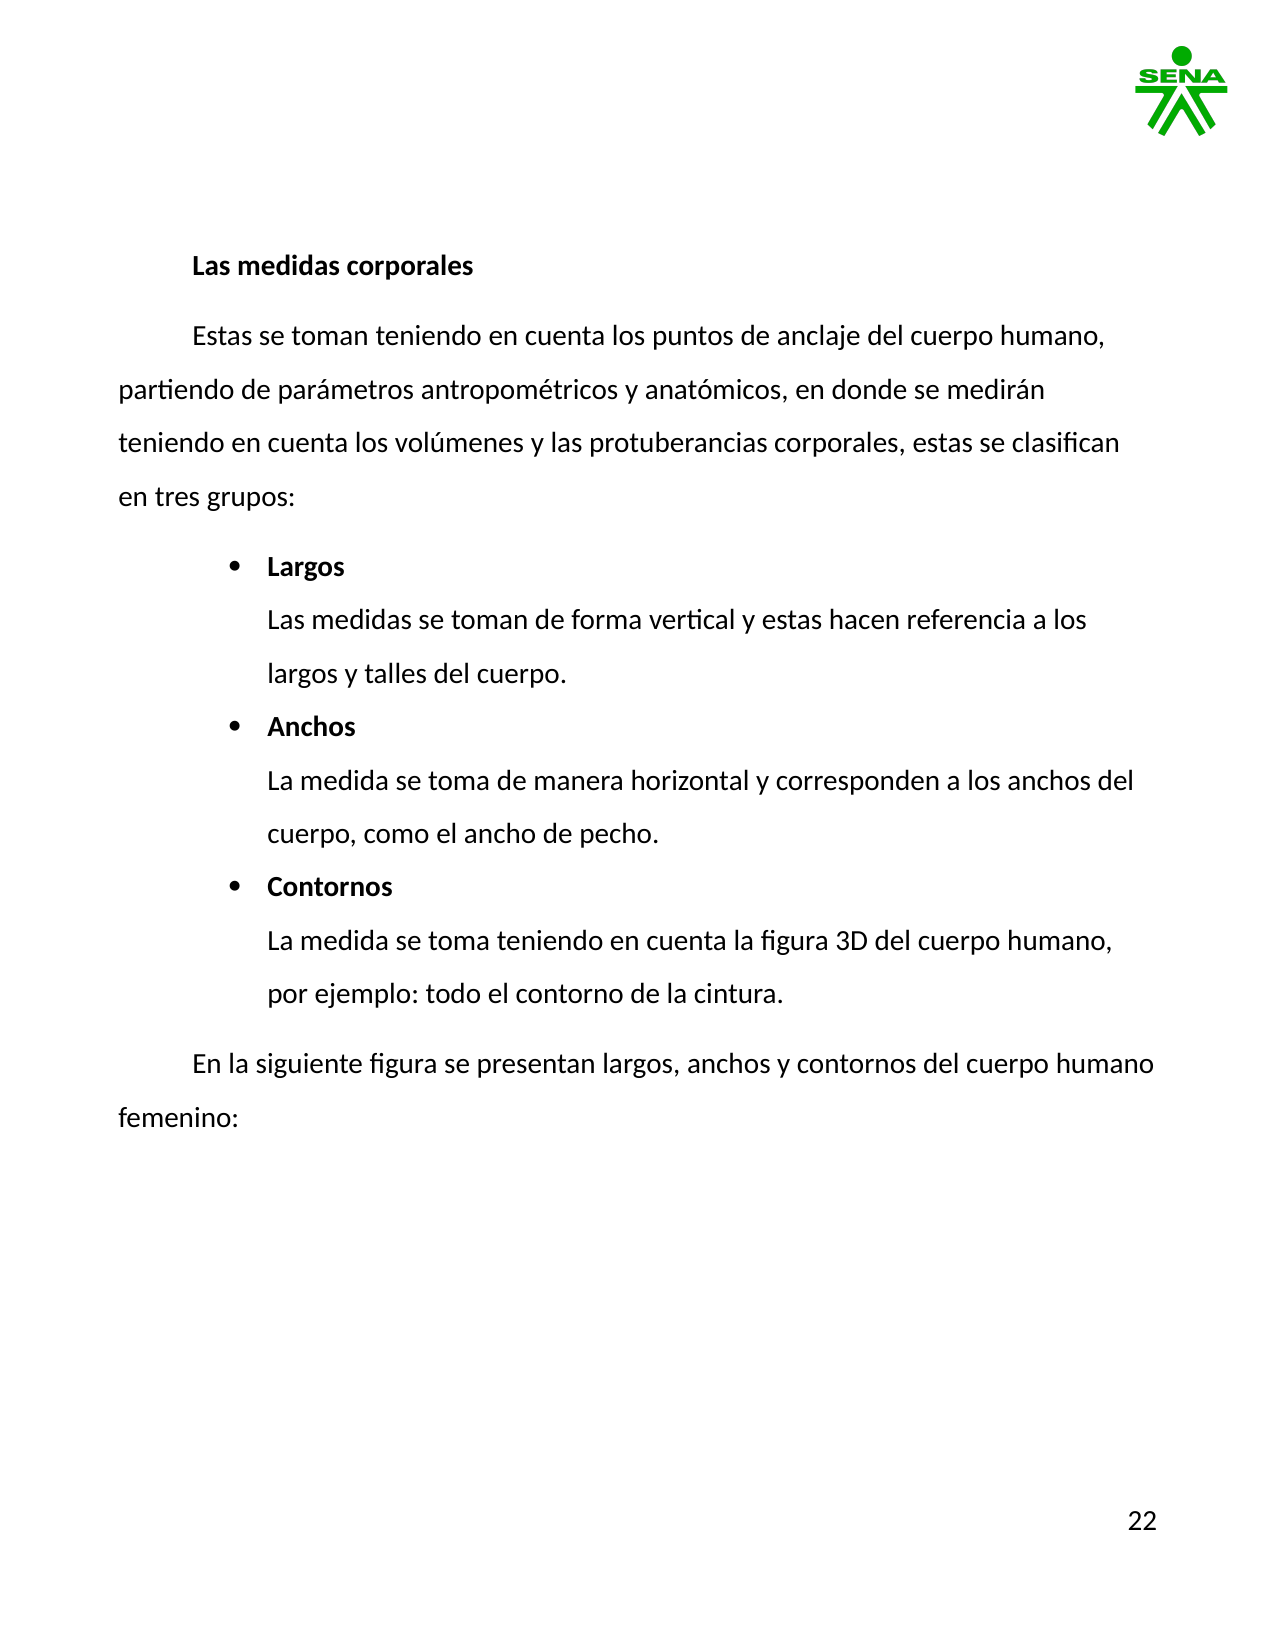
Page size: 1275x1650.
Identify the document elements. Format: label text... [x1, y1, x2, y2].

list Contornos La medida se toma teniendo en cuenta la figura 3D del cuerpo humano, por ejemplo: todo el contorno de la cintura. [229, 868, 1157, 1011]
text Estas se toman teniendo en cuenta los puntos de anclaje del cuerpo humano, partiendo de parámetros antropométricos y anatómicos, en donde se medirán teniendo en cuenta los volúmenes y las protuberancias corporales, estas se clasifican en tres grupos: [118, 317, 1157, 513]
list Largos Las medidas se toman de forma vertical y estas hacen referencia a los largos y talles del cuerpo. [229, 548, 1157, 690]
text En la siguiente figura se presentan largos, anchos y contornos del cuerpo humano femenino: [118, 1045, 1157, 1134]
picture [1135, 46, 1228, 136]
list Anchos La medida se toma de manera horizontal y corresponden a los anchos del cuerpo, como el ancho de pecho. [229, 708, 1157, 851]
text Las medidas corporales [118, 247, 1157, 283]
